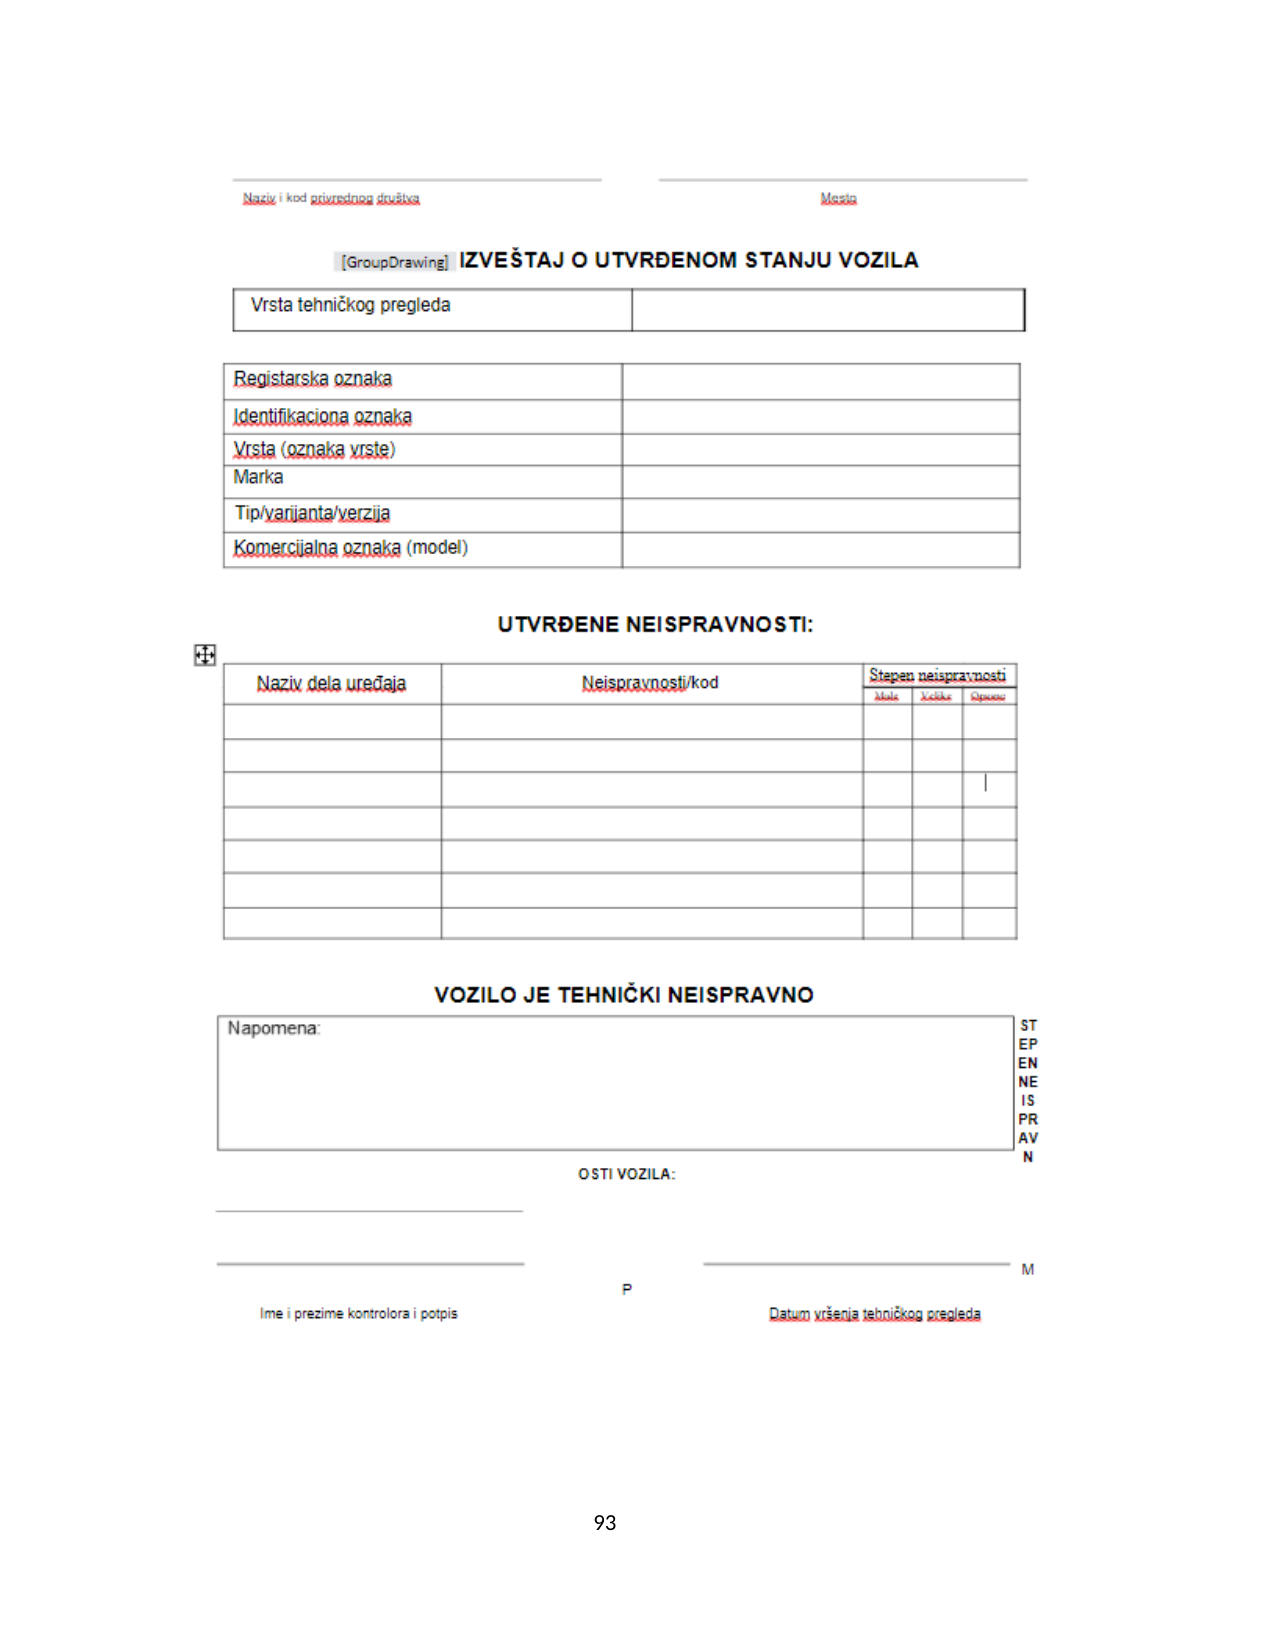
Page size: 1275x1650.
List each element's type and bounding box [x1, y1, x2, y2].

picture [150, 150, 1090, 1350]
